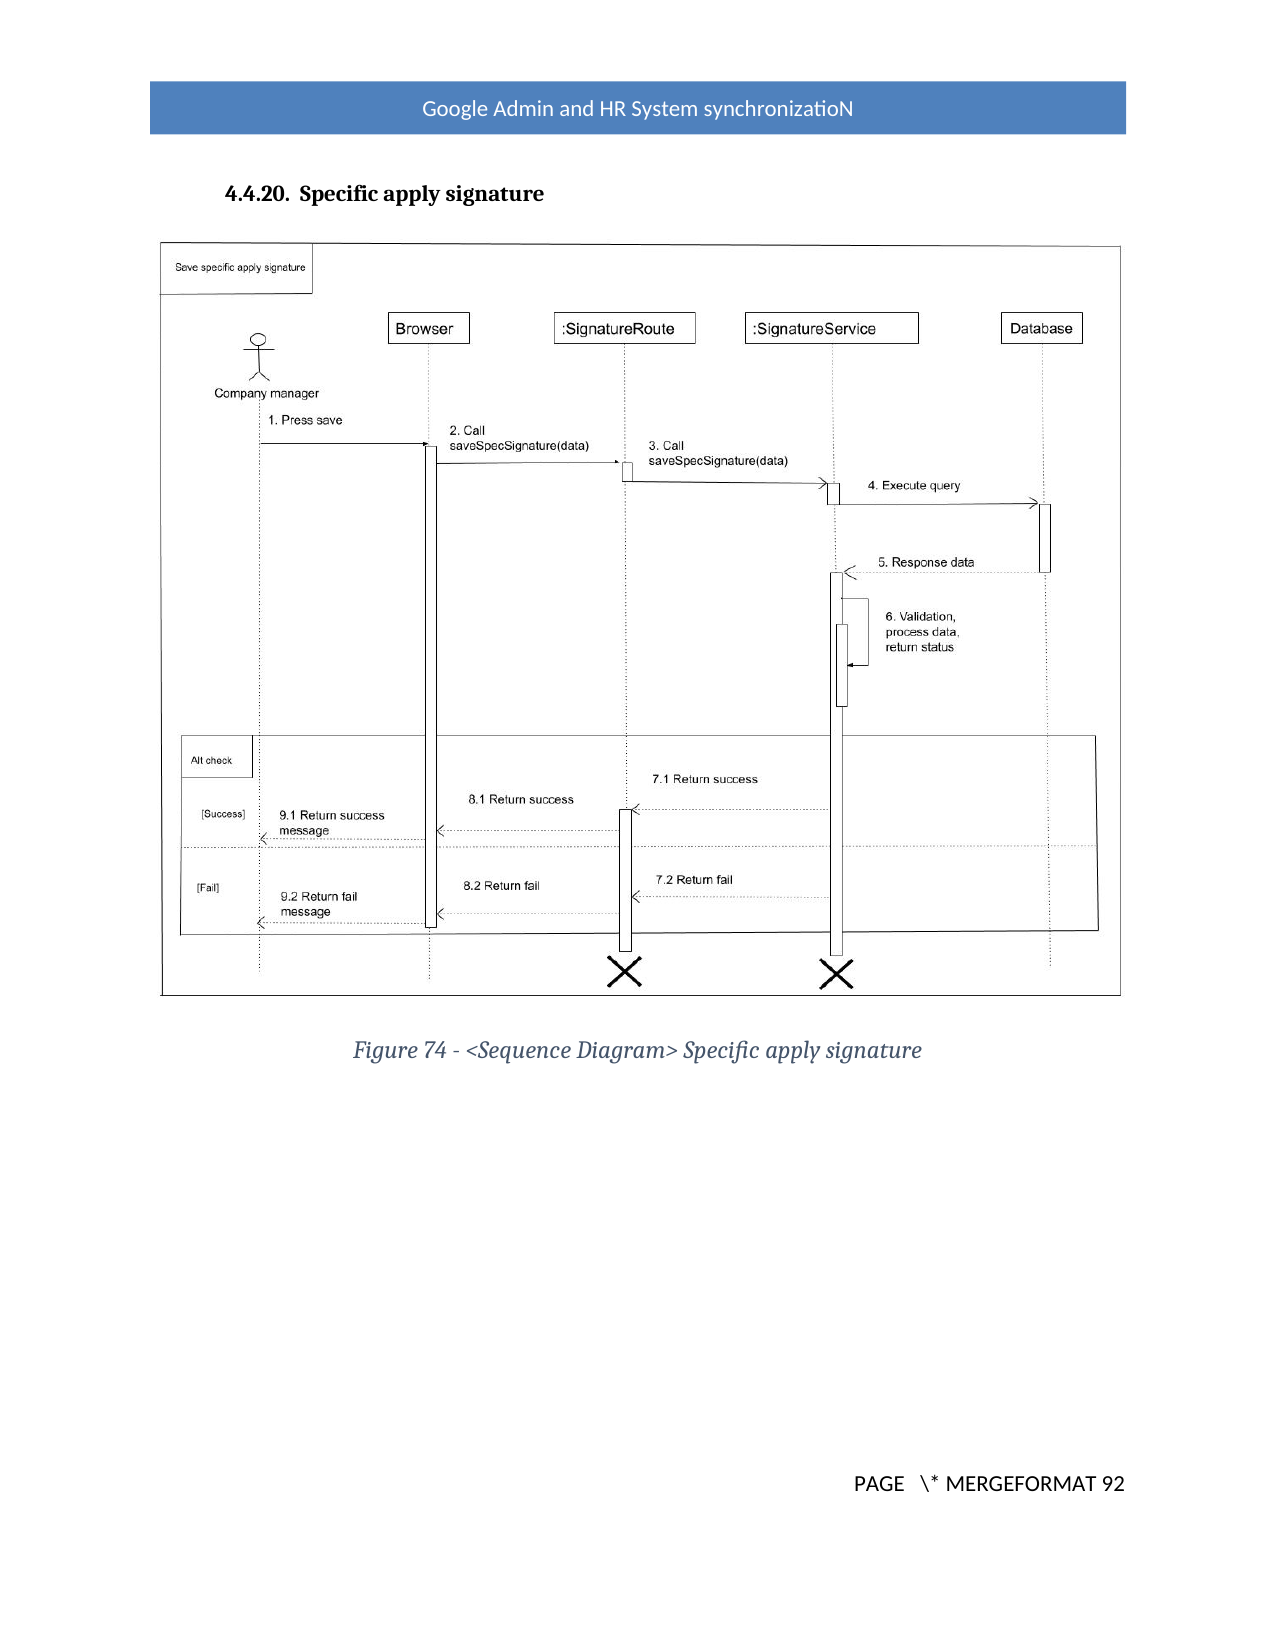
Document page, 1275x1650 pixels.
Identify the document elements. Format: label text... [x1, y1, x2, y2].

picture [150, 231, 1125, 1003]
subtitle Specific apply signature [225, 181, 1125, 207]
